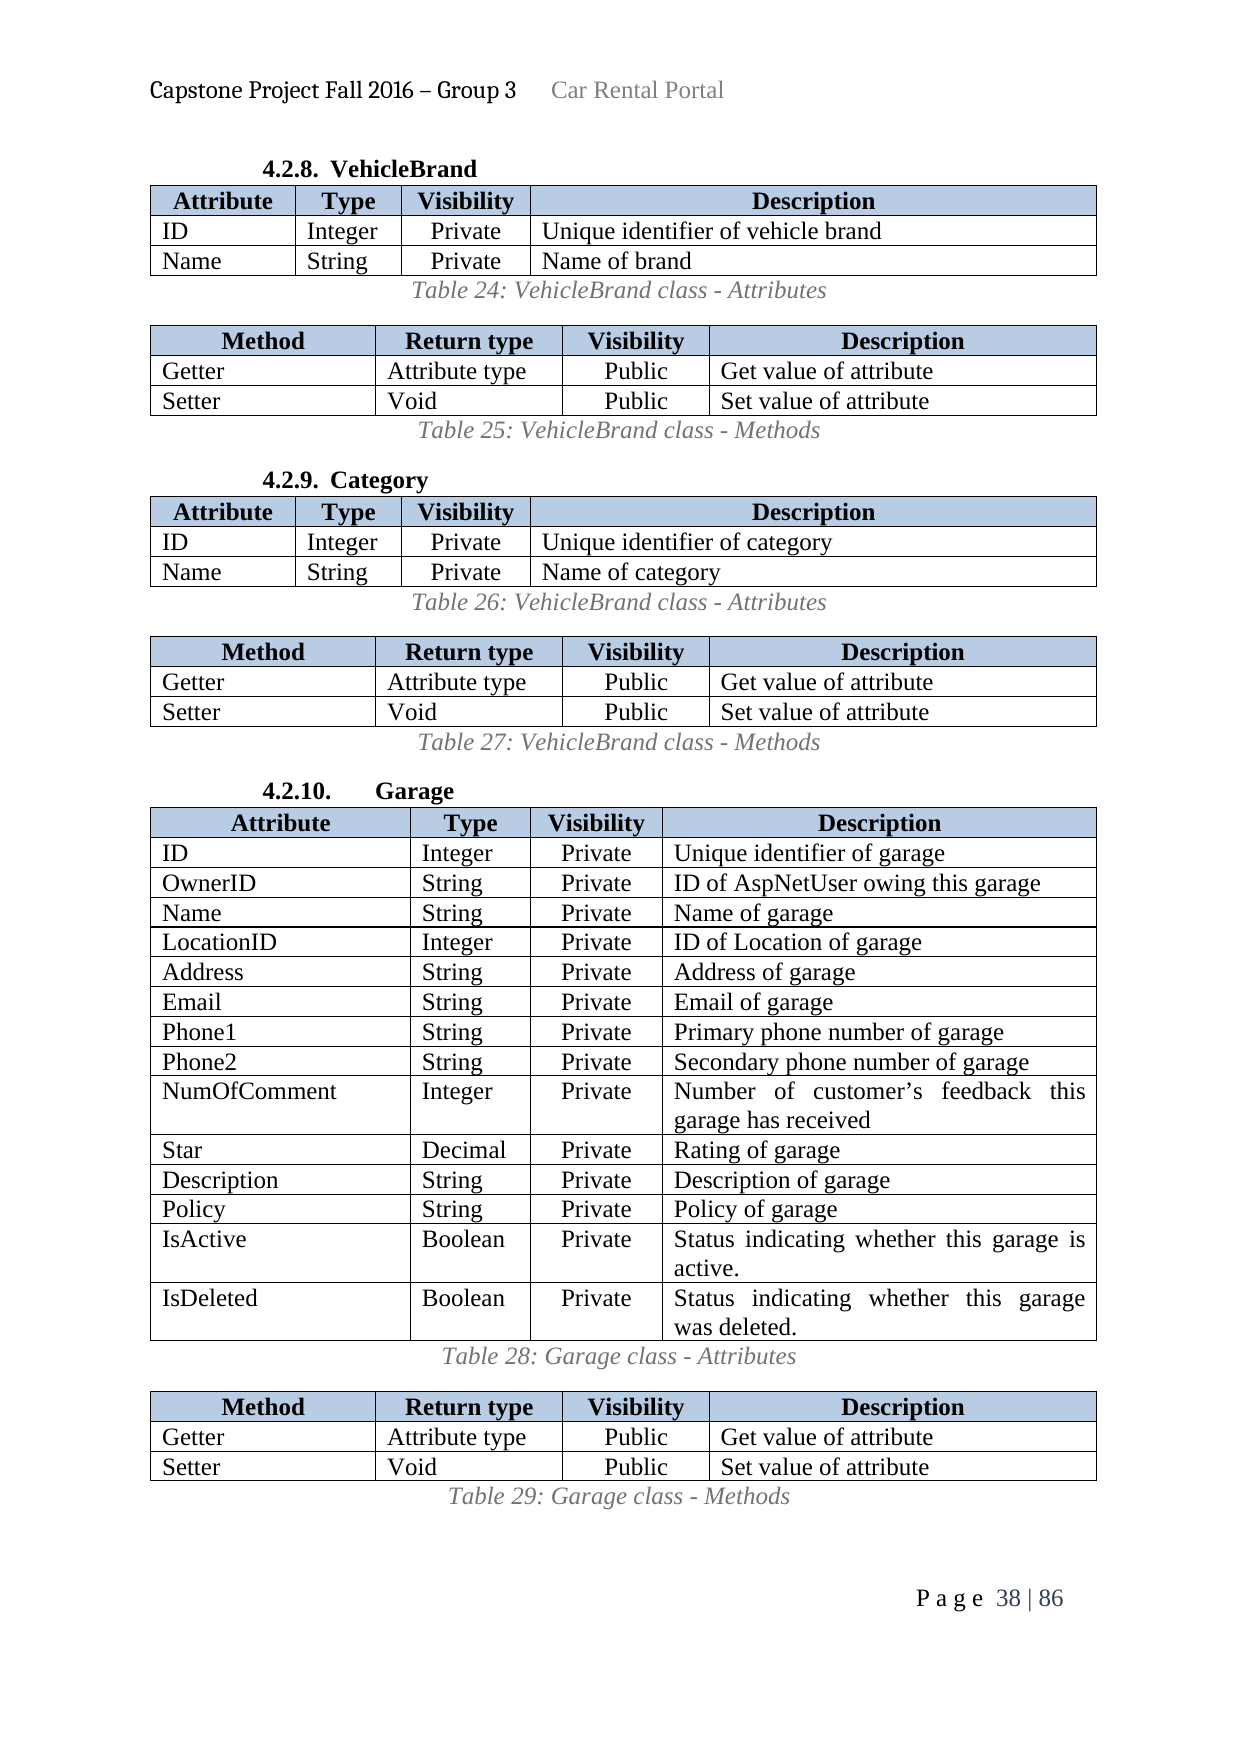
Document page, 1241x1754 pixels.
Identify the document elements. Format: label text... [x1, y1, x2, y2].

table_cell Private [531, 1076, 662, 1134]
table_cell ID [151, 527, 295, 556]
table_header Description [531, 186, 1096, 215]
table_cell Private [531, 838, 662, 867]
table_cell Private [531, 1017, 662, 1046]
table_cell Star [151, 1135, 410, 1164]
table_header Visibility [563, 326, 709, 355]
table_cell Private [531, 1195, 662, 1223]
table_cell Void [376, 386, 562, 414]
table_cell Name [151, 246, 295, 274]
table_cell Setter [151, 386, 375, 414]
table_cell Phone2 [151, 1047, 410, 1075]
table_cell Status indicating whether this garage is active. [663, 1224, 1096, 1282]
table_cell String [411, 1047, 530, 1075]
table_cell Private [402, 246, 530, 274]
table_cell Public [563, 667, 709, 696]
table_cell Integer [411, 838, 530, 867]
table_header Attribute [151, 497, 295, 526]
table_cell Private [531, 928, 662, 956]
table_cell Primary phone number of garage [663, 1017, 1096, 1046]
table_cell Getter [151, 1422, 375, 1451]
table_header Return type [376, 637, 562, 666]
table_cell Unique identifier of vehicle brand [531, 216, 1096, 245]
table_header Return type [376, 1392, 562, 1421]
table_cell Name of garage [663, 898, 1096, 926]
table_cell Name [151, 557, 295, 586]
table_cell Get value of attribute [710, 356, 1096, 385]
table_cell Decimal [411, 1135, 530, 1164]
table_cell Getter [151, 667, 375, 696]
table_cell Boolean [411, 1283, 530, 1340]
table_cell Name of brand [531, 246, 1096, 274]
table_header Visibility [531, 808, 662, 837]
table_cell Email [151, 987, 410, 1016]
table_cell Private [531, 1283, 662, 1340]
table_cell Private [531, 1165, 662, 1193]
subtitle VehicleBrand [262, 154, 1090, 183]
table_cell Private [531, 957, 662, 986]
table_cell Private [531, 868, 662, 897]
table_cell Public [563, 356, 709, 385]
table_cell String [411, 898, 530, 926]
table_cell Phone1 [151, 1017, 410, 1046]
table_cell Private [402, 527, 530, 556]
table_header Visibility [402, 186, 530, 215]
table_header Attribute [151, 808, 410, 837]
table_cell IsDeleted [151, 1283, 410, 1340]
table_header Description [531, 497, 1096, 526]
table_cell Integer [296, 527, 401, 556]
table_cell String [296, 246, 401, 274]
subtitle Category [262, 465, 1090, 494]
table_cell Private [402, 557, 530, 586]
table_cell Attribute type [376, 356, 562, 385]
table_cell Name [151, 898, 410, 926]
table_header Description [710, 326, 1096, 355]
table_cell IsActive [151, 1224, 410, 1282]
table_cell Set value of attribute [710, 697, 1096, 726]
table_cell Description of garage [663, 1165, 1096, 1193]
table_cell ID [151, 216, 295, 245]
table_cell Private [531, 1135, 662, 1164]
table_cell String [296, 557, 401, 586]
table_cell String [411, 987, 530, 1016]
table_cell LocationID [151, 928, 410, 956]
table_cell Private [531, 1047, 662, 1075]
table_header Method [151, 326, 375, 355]
table_cell Get value of attribute [710, 1422, 1096, 1451]
table_cell Getter [151, 356, 375, 385]
table_header Description [710, 637, 1096, 666]
table_cell Email of garage [663, 987, 1096, 1016]
table_cell Public [563, 1452, 709, 1480]
table_cell Private [402, 216, 530, 245]
table_cell Address [151, 957, 410, 986]
table_cell Public [563, 1422, 709, 1451]
table_cell Private [531, 898, 662, 926]
table_cell Attribute type [376, 667, 562, 696]
table_cell Integer [411, 928, 530, 956]
table_cell Get value of attribute [710, 667, 1096, 696]
table_cell Public [563, 697, 709, 726]
table_cell String [411, 1017, 530, 1046]
table_cell Name of category [531, 557, 1096, 586]
table_cell Setter [151, 1452, 375, 1480]
table_header Type [296, 497, 401, 526]
table_cell ID of Location of garage [663, 928, 1096, 956]
table_cell Void [376, 697, 562, 726]
table_cell Public [563, 386, 709, 414]
table_cell Unique identifier of category [531, 527, 1096, 556]
table_cell String [411, 868, 530, 897]
table_cell Set value of attribute [710, 386, 1096, 414]
subtitle Garage [262, 776, 1090, 805]
table_header Return type [376, 326, 562, 355]
table_cell Policy [151, 1195, 410, 1223]
table_cell Set value of attribute [710, 1452, 1096, 1480]
table_cell NumOfComment [151, 1076, 410, 1134]
table_cell String [411, 957, 530, 986]
table_cell Setter [151, 697, 375, 726]
table_cell Number of customer’s feedback this garage has received [663, 1076, 1096, 1134]
table_header Visibility [563, 1392, 709, 1421]
table_cell String [411, 1195, 530, 1223]
table_header Attribute [151, 186, 295, 215]
table_cell Status indicating whether this garage was deleted. [663, 1283, 1096, 1340]
table_cell Private [531, 987, 662, 1016]
table_cell Void [376, 1452, 562, 1480]
table_cell Integer [411, 1076, 530, 1134]
table_header Method [151, 1392, 375, 1421]
table_cell Unique identifier of garage [663, 838, 1096, 867]
table_cell ID of AspNetUser owing this garage [663, 868, 1096, 897]
table_cell String [411, 1165, 530, 1193]
table_cell Address of garage [663, 957, 1096, 986]
table_header Visibility [402, 497, 530, 526]
table_header Type [411, 808, 530, 837]
table_cell Attribute type [376, 1422, 562, 1451]
table_header Description [710, 1392, 1096, 1421]
table_cell Boolean [411, 1224, 530, 1282]
table_cell Integer [296, 216, 401, 245]
table_header Visibility [563, 637, 709, 666]
table_cell Secondary phone number of garage [663, 1047, 1096, 1075]
table_cell Description [151, 1165, 410, 1193]
table_header Description [663, 808, 1096, 837]
table_cell Private [531, 1224, 662, 1282]
table_cell ID [151, 838, 410, 867]
table_header Method [151, 637, 375, 666]
table_header Type [296, 186, 401, 215]
table_cell OwnerID [151, 868, 410, 897]
table_cell Policy of garage [663, 1195, 1096, 1223]
table_cell Rating of garage [663, 1135, 1096, 1164]
